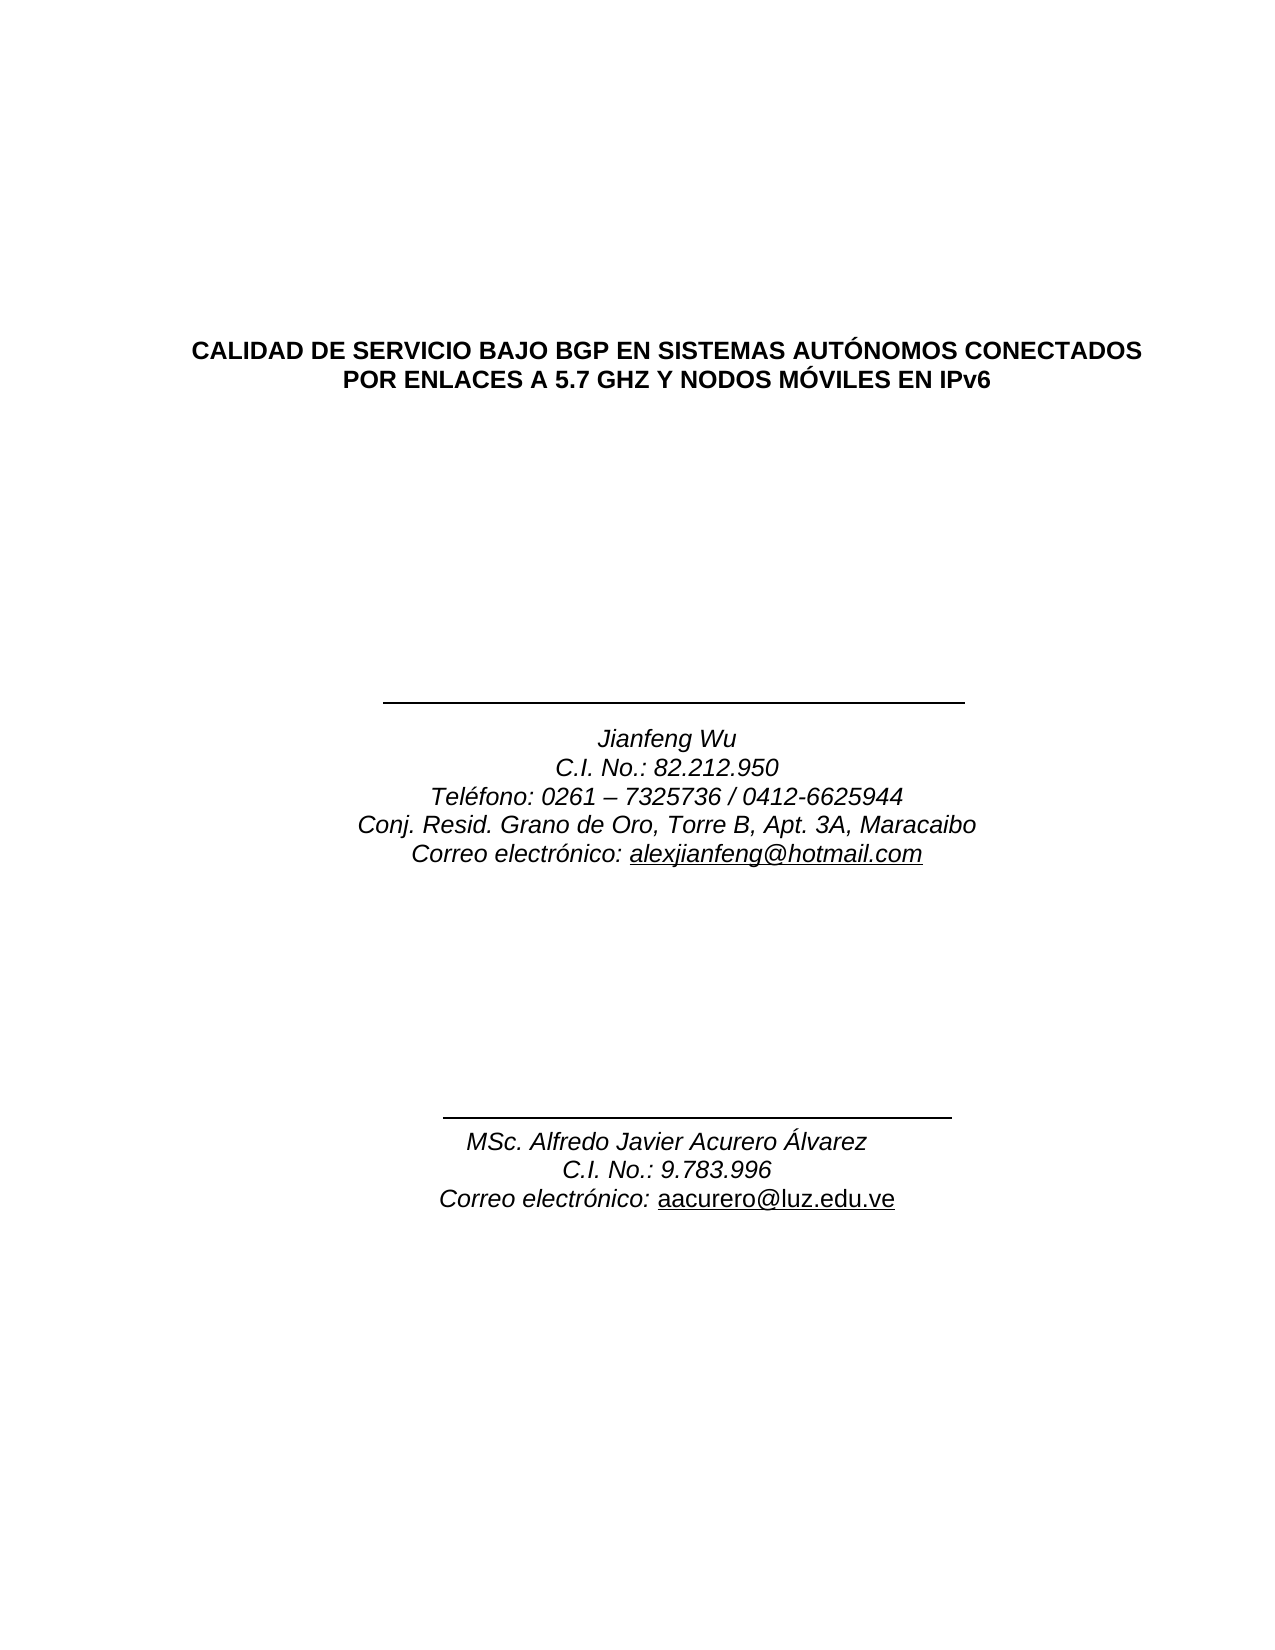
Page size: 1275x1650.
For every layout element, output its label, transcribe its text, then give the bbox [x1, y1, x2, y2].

text MSc. Alfredo Javier Acurero Álvarez [177, 1127, 1157, 1156]
text C.I. No.: 9.783.996 [177, 1156, 1157, 1184]
text Correo electrónico: aacurero@luz.edu.ve [177, 1184, 1157, 1213]
text CALIDAD DE SERVICIO BAJO BGP EN SISTEMAS AUTÓNOMOS CONECTADOS POR ENLACES A 5.7 GHZ Y NODOS MÓVILES EN IPv6 [177, 336, 1157, 394]
text Jianfeng Wu [177, 724, 1157, 753]
text Conj. Resid. Grano de Oro, Torre B, Apt. 3A, Maracaibo [177, 811, 1157, 839]
text C.I. No.: 82.212.950 [177, 753, 1157, 782]
text Correo electrónico: alexjianfeng@hotmail.com [177, 839, 1157, 868]
text Teléfono: 0261 – 7325736 / 0412-6625944 [177, 782, 1157, 811]
